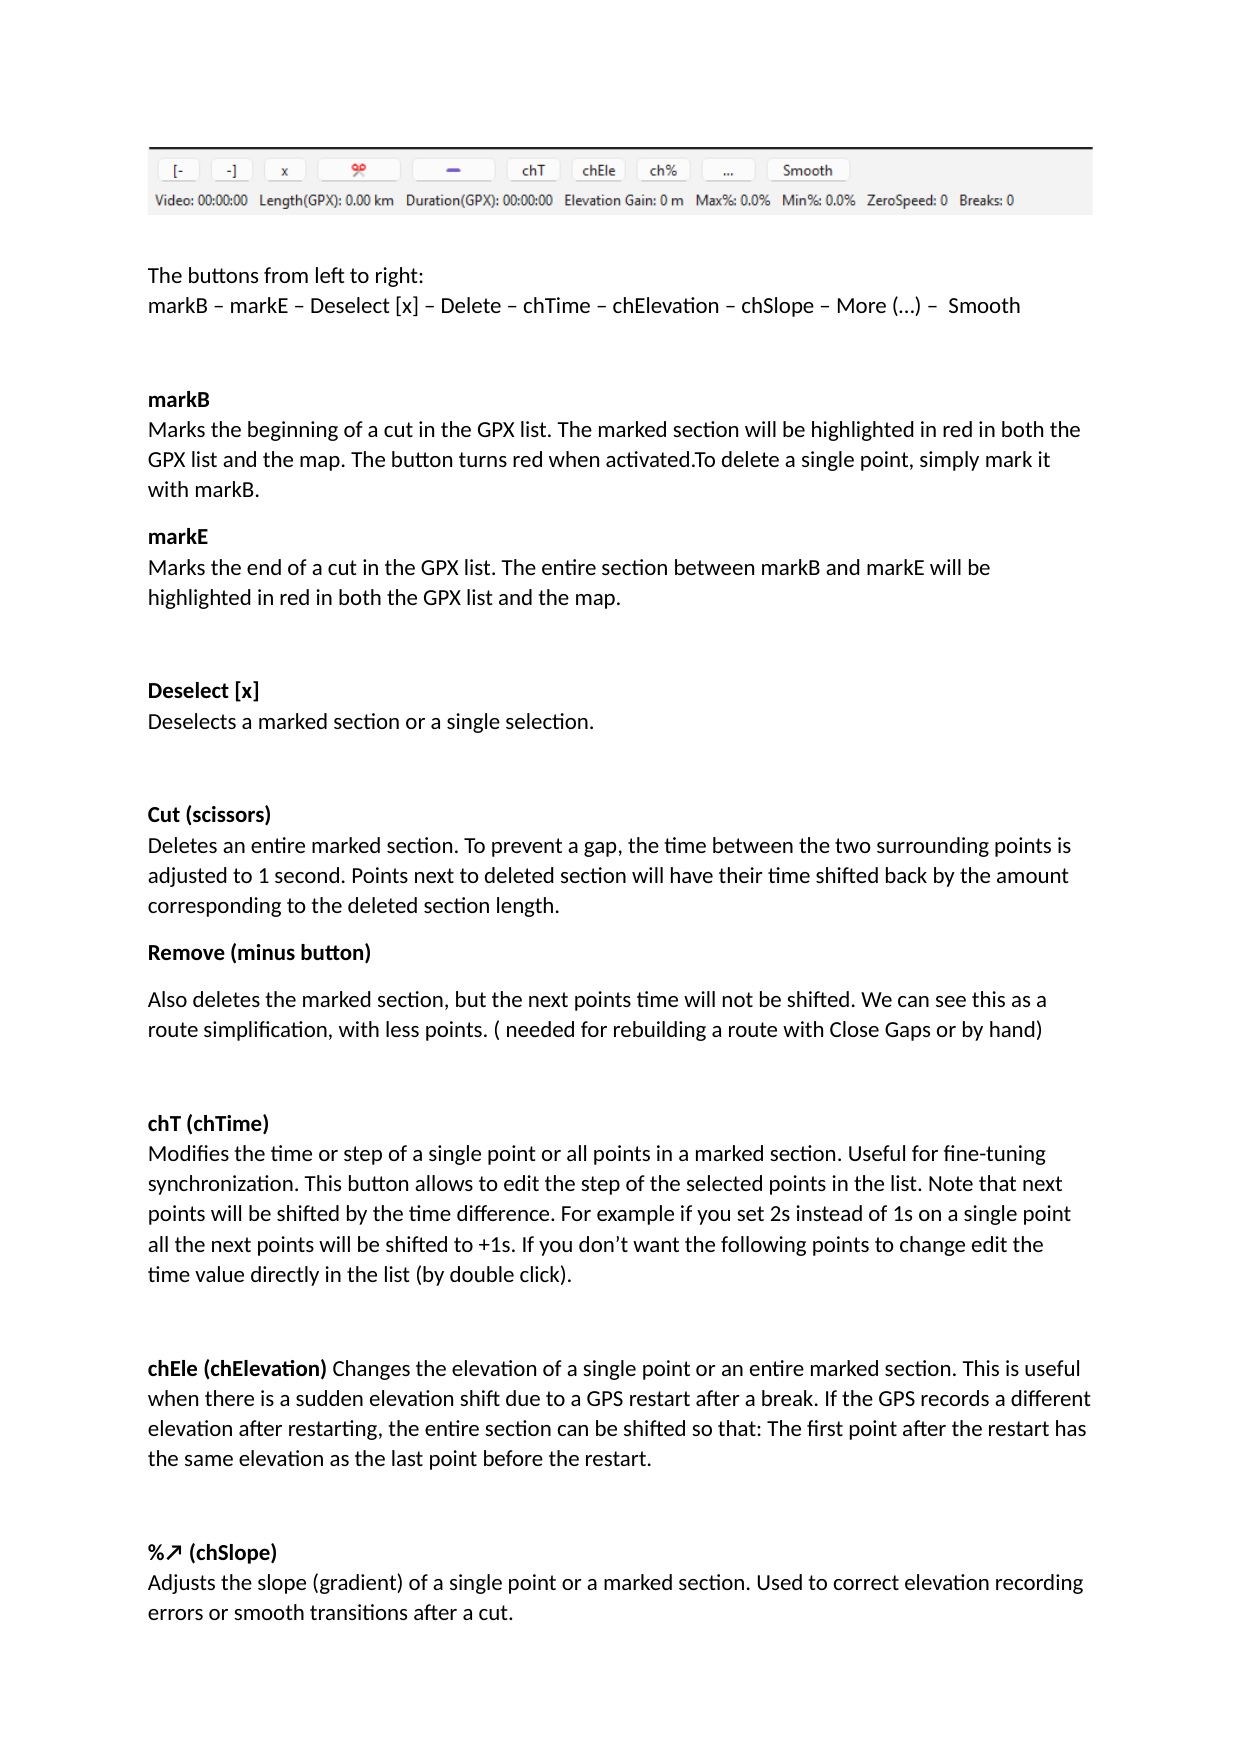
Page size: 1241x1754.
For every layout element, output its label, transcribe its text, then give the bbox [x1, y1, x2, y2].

text chEle (chElevation) Changes the elevation of a single point or an entire marked section. This is useful when there is a sudden elevation shift due to a GPS restart after a break. If the GPS records a different elevation after restarting, the entire section can be shifted so that: The first point after the restart has the same elevation as the last point before the restart. [148, 1354, 1093, 1472]
text Deselect [x] Deselects a marked section or a single selection. [148, 677, 1093, 735]
text Remove (minus button) [148, 938, 1093, 966]
picture [147, 147, 1093, 215]
text Cut (scissors) Deletes an entire marked section. To prevent a gap, the time between the two surrounding points is adjusted to 1 second. Points next to deleted section will have their time shifted back by the amount corresponding to the deleted section length. [148, 801, 1093, 919]
text chT (chTime) Modifies the time or step of a single point or all points in a marked section. Useful for fine-tuning synchronization. This button allows to edit the step of the selected points in the list. Note that next points will be shifted by the time difference. For example if you set 2s instead of 1s on a single point all the next points will be shifted to +1s. If you don’t want the following points to change edit the time value directly in the list (by double click). [148, 1109, 1093, 1288]
text markB Marks the beginning of a cut in the GPX list. The marked section will be highlighted in red in both the GPX list and the map. The button turns red when activated.To delete a single point, simply mark it with markB. [148, 385, 1093, 504]
text The buttons from left to right: markB – markE – Deselect [x] – Delete – chTime – chElevation – chSlope – More (…) – Smooth [148, 215, 1093, 319]
text Also deletes the marked section, but the next points time will not be shifted. We can see this as a route simplification, with less points. ( needed for rebuilding a route with Close Gaps or by hand) [148, 985, 1093, 1043]
text %↗ (chSlope) Adjusts the slope (gradient) of a single point or a marked section. Used to correct elevation recording errors or smooth transitions after a cut. [148, 1538, 1093, 1627]
text markE Marks the end of a cut in the GPX list. The entire section between markB and markE will be highlighted in red in both the GPX list and the map. [148, 522, 1093, 611]
